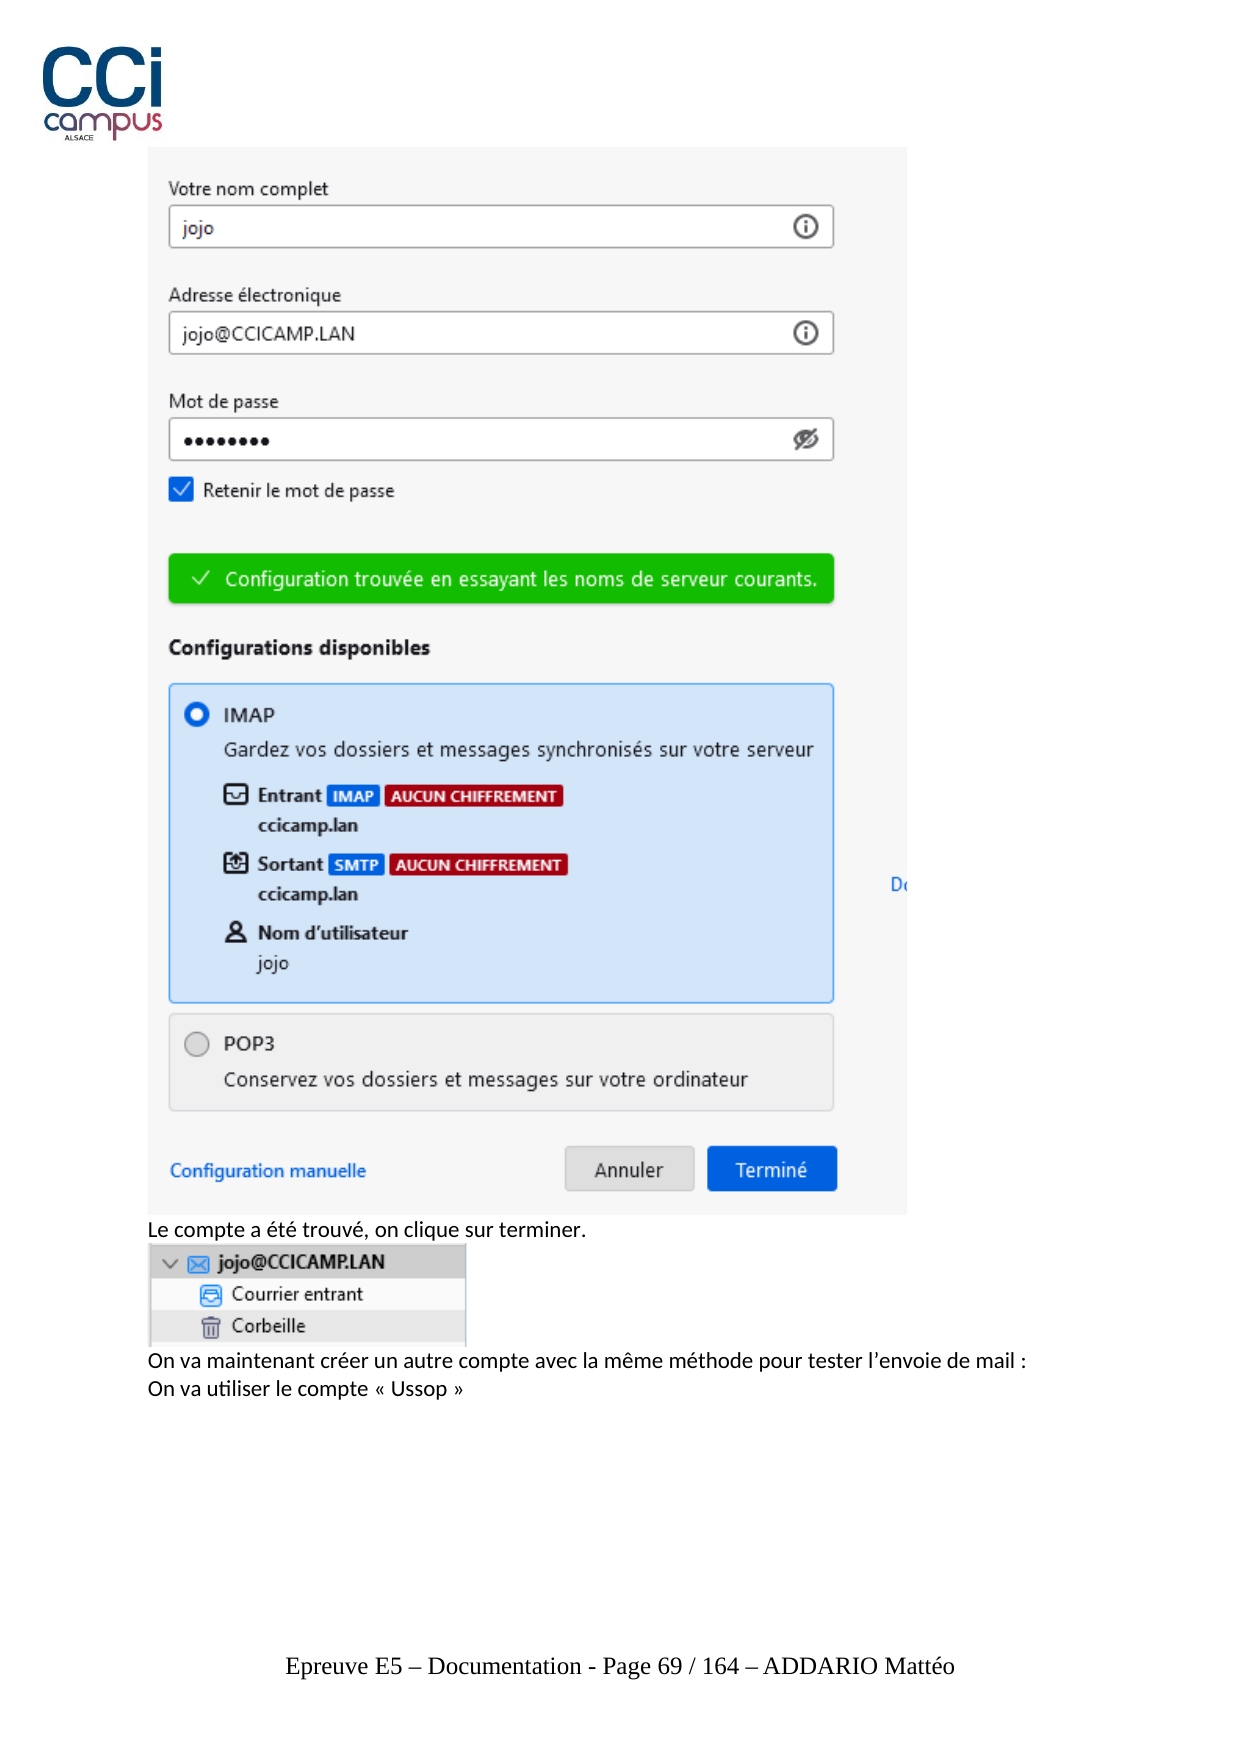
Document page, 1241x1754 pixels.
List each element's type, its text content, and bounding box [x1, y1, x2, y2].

text Le compte a été trouvé, on clique sur terminer. [148, 1215, 1093, 1243]
picture [35, 26, 908, 1215]
text On va utiliser le compte « Ussop » [148, 1374, 1093, 1402]
picture [147, 1243, 467, 1347]
text On va maintenant créer un autre compte avec la même méthode pour tester l’envoie de mail : [148, 1346, 1093, 1374]
